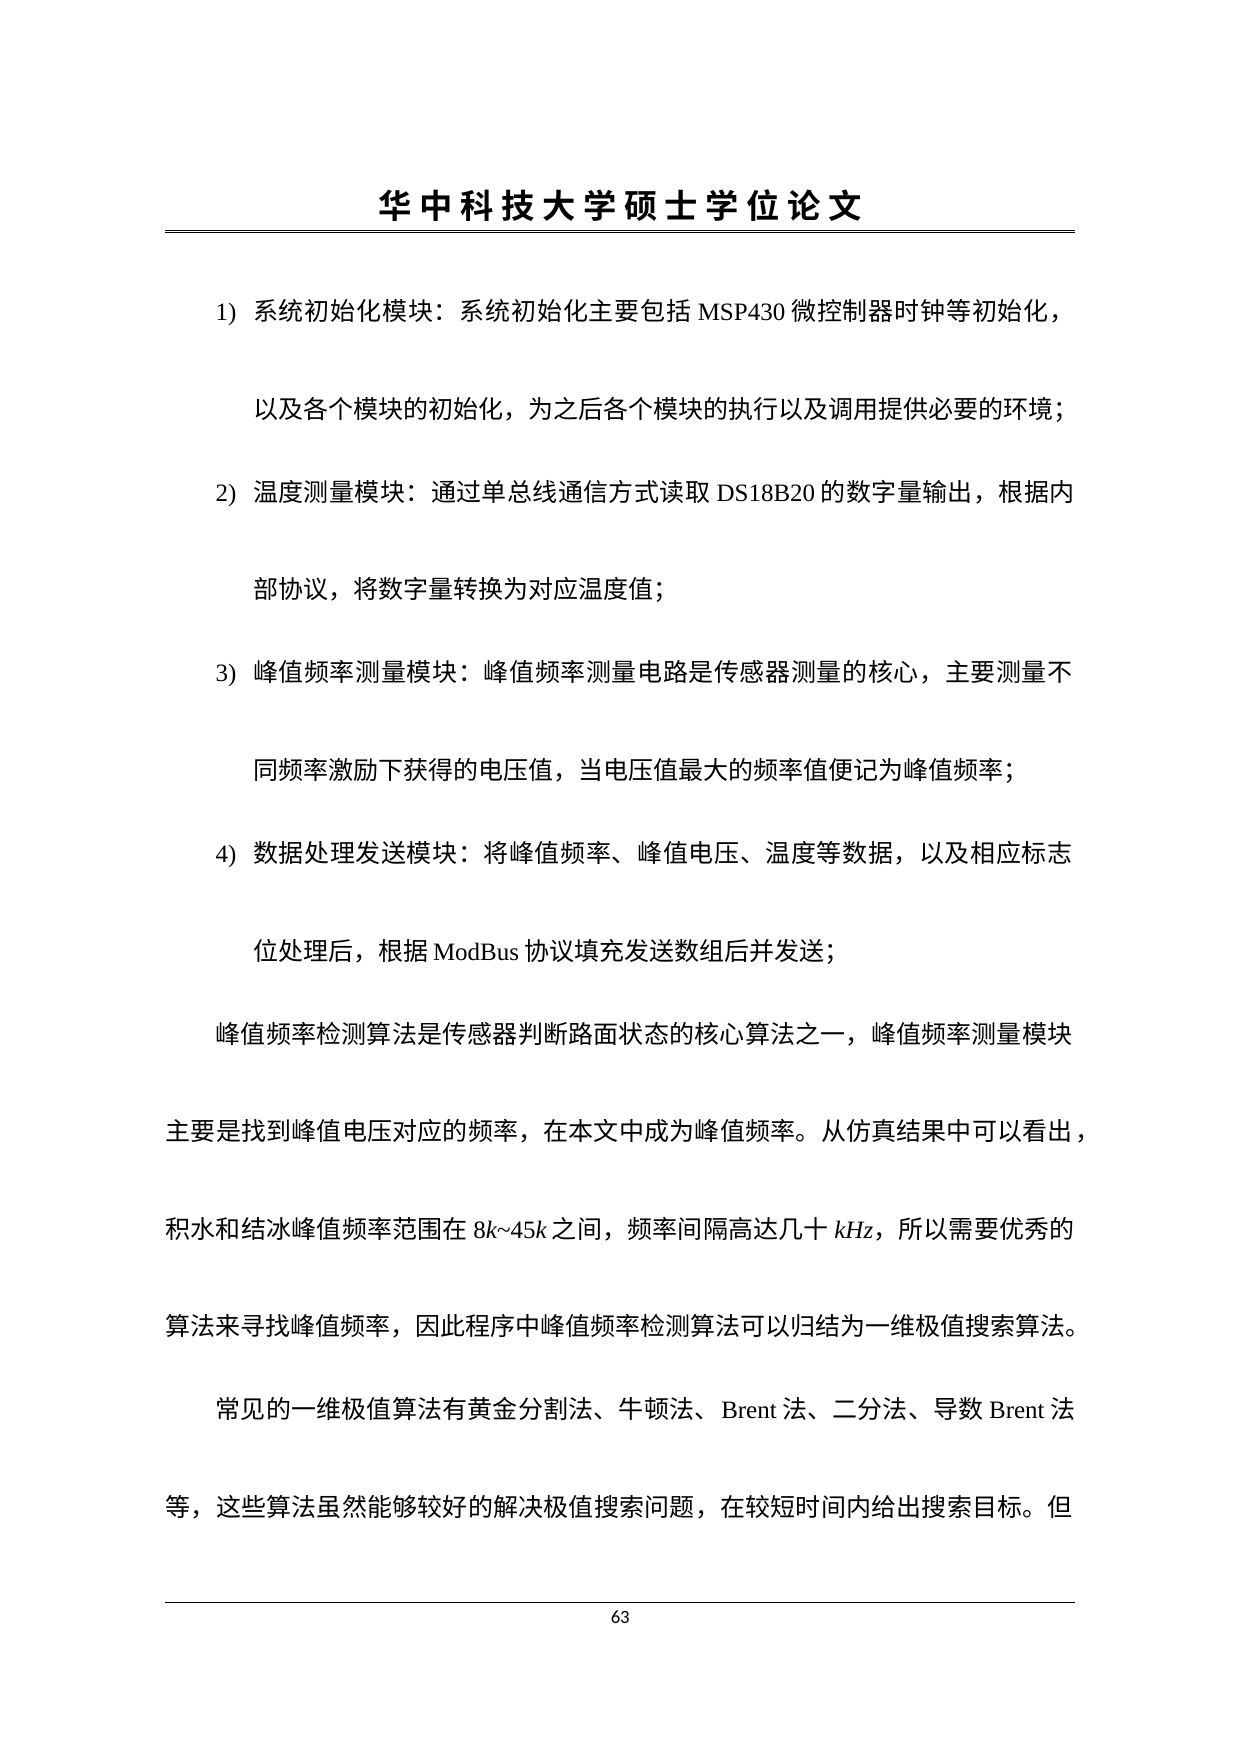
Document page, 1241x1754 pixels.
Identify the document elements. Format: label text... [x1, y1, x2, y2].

list 峰值频率测量模块：峰值频率测量电路是传感器测量的核心，主要测量不同频率激励下获得的电压值，当电压值最大的频率值便记为峰值频率； [215, 638, 1075, 801]
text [165, 1375, 1075, 1538]
list 系统初始化模块：系统初始化主要包括MSP430微控制器时钟等初始化，以及各个模块的初始化，为之后各个模块的执行以及调用提供必要的环境； [215, 277, 1075, 440]
list 温度测量模块：通过单总线通信方式读取DS18B20的数字量输出，根据内部协议，将数字量转换为对应温度值； [215, 458, 1075, 620]
list 数据处理发送模块：将峰值频率、峰值电压、温度等数据，以及相应标志位处理后，根据ModBus协议填充发送数组后并发送； [215, 819, 1075, 982]
text 峰值频率检测算法是传感器判断路面状态的核心算法之一，峰值频率测量模块主要是找到峰值电压对应的频率，在本文中成为峰值频率。从仿真结果中可以看出，积水和结冰峰值频率范围在8k~45k之间，频率间隔高达几十kHz，所以需要优秀的算法来寻找峰值频率，因此程序中峰值频率检测算法可以归结为一维极值搜索算法。 [165, 1000, 1075, 1357]
